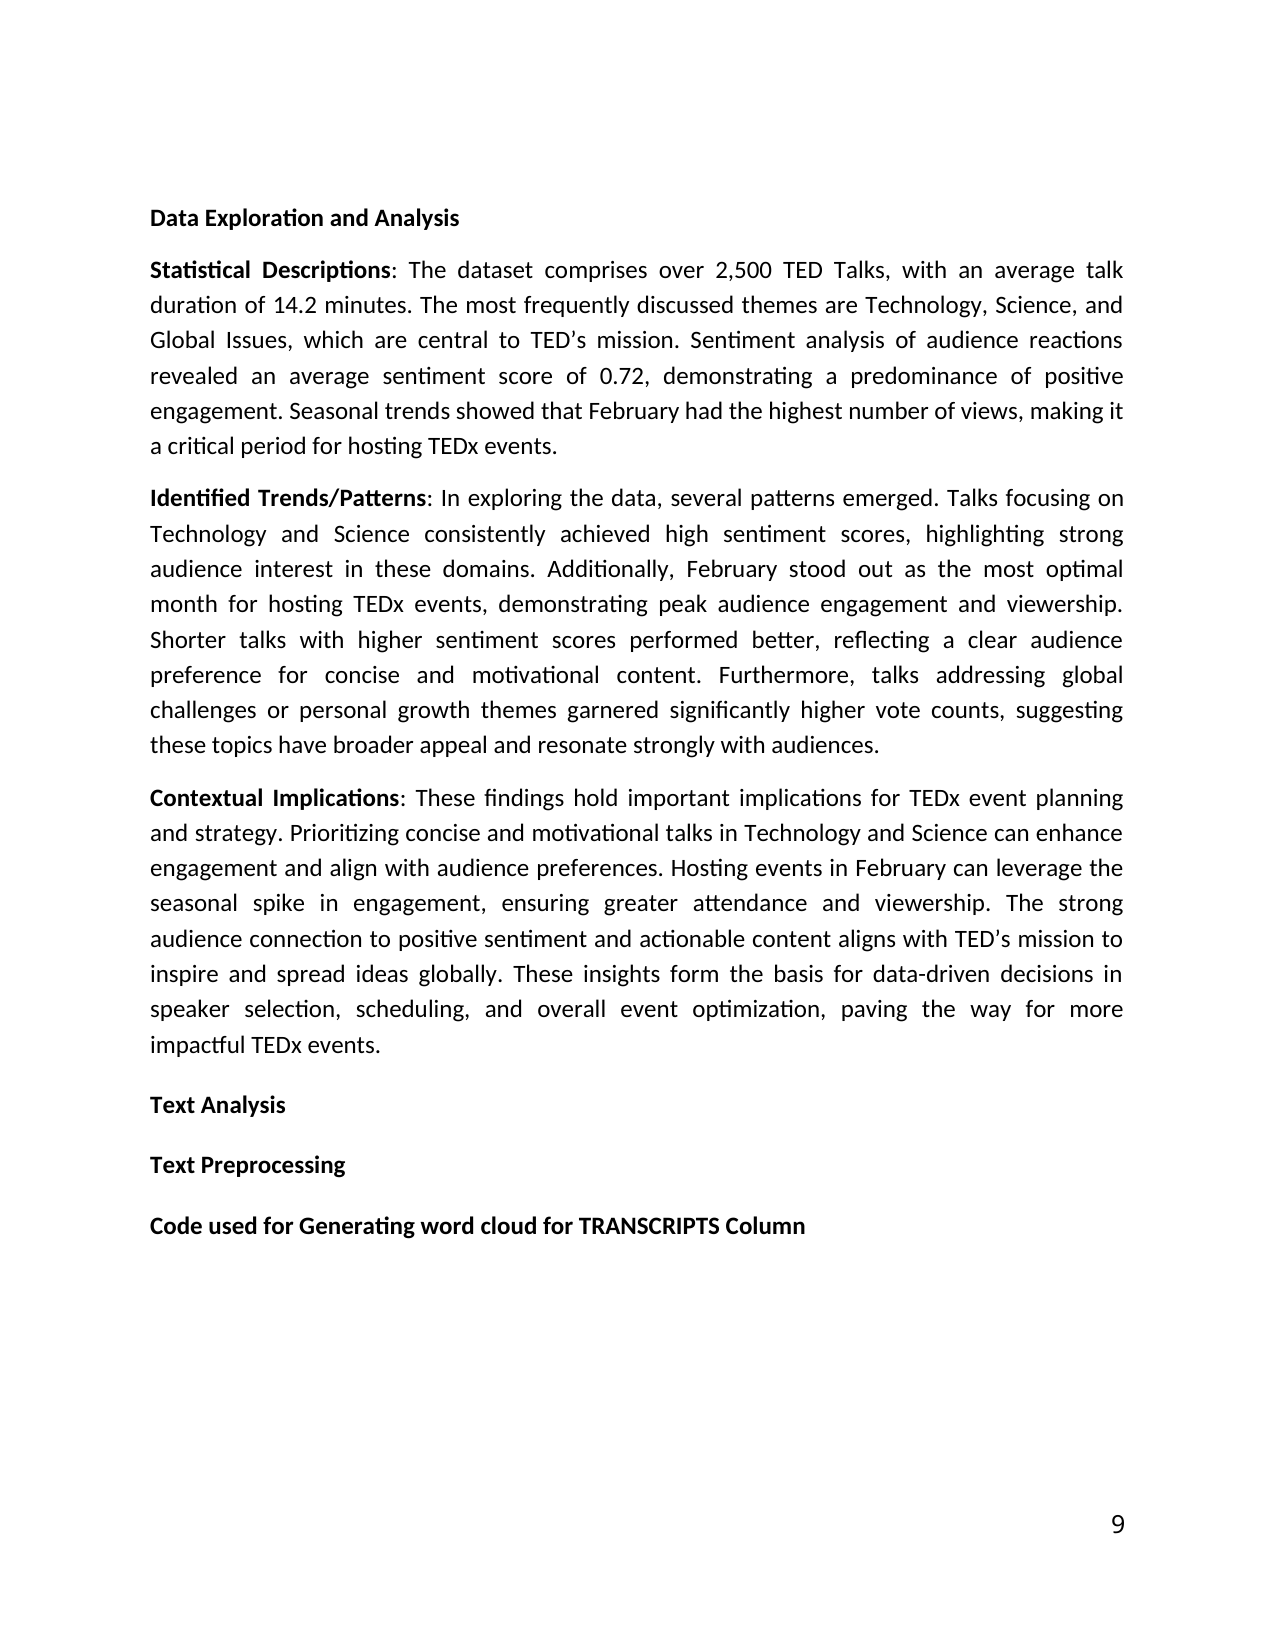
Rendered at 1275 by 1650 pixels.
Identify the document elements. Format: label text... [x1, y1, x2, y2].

text Text Analysis [150, 1089, 1125, 1120]
text Contextual Implications: These findings hold important implications for TEDx event planning and strategy. Prioritizing concise and motivational talks in Technology and Science can enhance engagement and align with audience preferences. Hosting events in February can leverage the seasonal spike in engagement, ensuring greater attendance and viewership. The strong audience connection to positive sentiment and actionable content aligns with TED’s mission to inspire and spread ideas globally. These insights form the basis for data-driven decisions in speaker selection, scheduling, and overall event optimization, paving the way for more impactful TEDx events. [150, 782, 1125, 1059]
text Data Exploration and Analysis [150, 202, 1125, 232]
text Statistical Descriptions: The dataset comprises over 2,500 TED Talks, with an average talk duration of 14.2 minutes. The most frequently discussed themes are Technology, Science, and Global Issues, which are central to TED’s mission. Sentiment analysis of audience reactions revealed an average sentiment score of 0.72, demonstrating a predominance of positive engagement. Seasonal trends showed that February had the highest number of views, making it a critical period for hosting TEDx events. [150, 254, 1125, 461]
text Text Preprocessing [150, 1149, 1125, 1180]
text Code used for Generating word cloud for TRANSCRIPTS Column [150, 1210, 1125, 1240]
text Identified Trends/Patterns: In exploring the data, several patterns emerged. Talks focusing on Technology and Science consistently achieved high sentiment scores, highlighting strong audience interest in these domains. Additionally, February stood out as the most optimal month for hosting TEDx events, demonstrating peak audience engagement and viewership. Shorter talks with higher sentiment scores performed better, reflecting a clear audience preference for concise and motivational content. Furthermore, talks addressing global challenges or personal growth themes garnered significantly higher vote counts, suggesting these topics have broader appeal and resonate strongly with audiences. [150, 482, 1125, 760]
